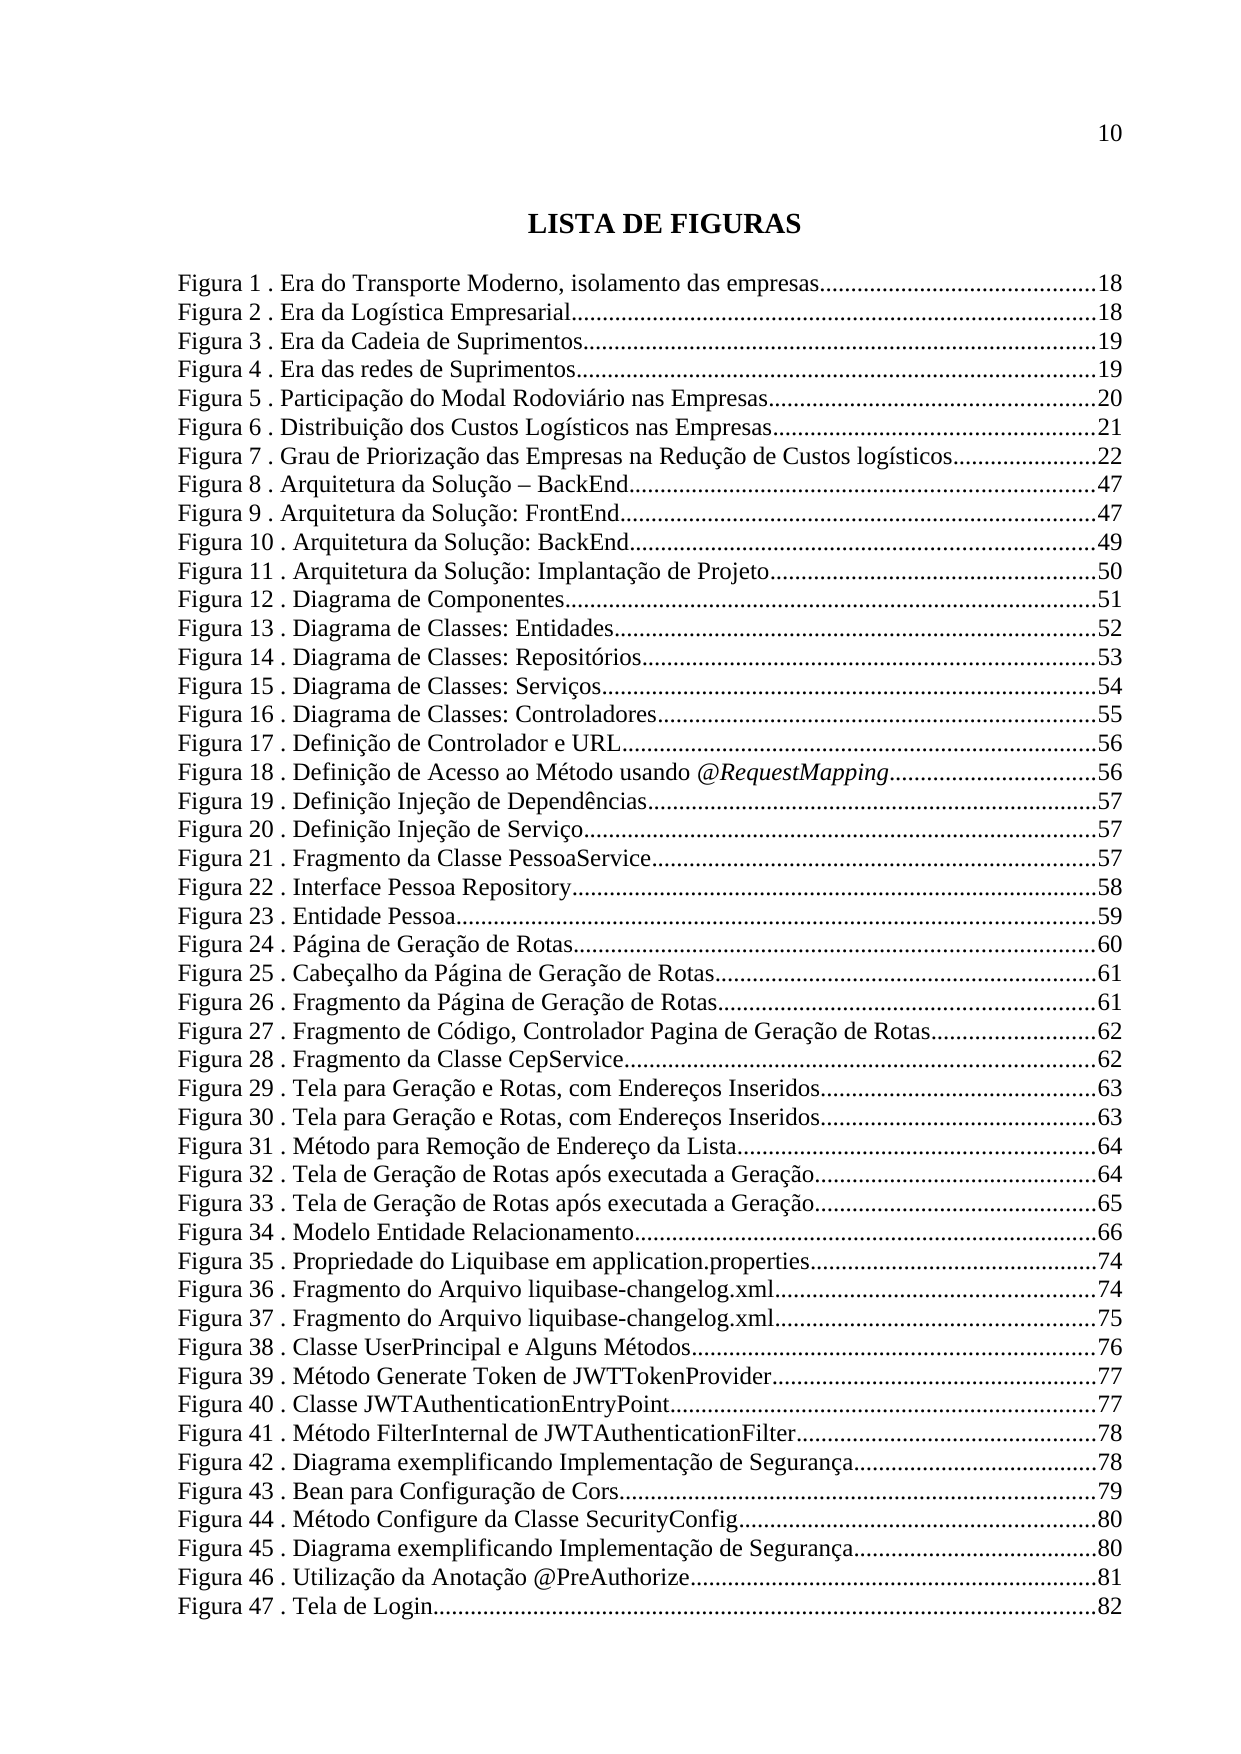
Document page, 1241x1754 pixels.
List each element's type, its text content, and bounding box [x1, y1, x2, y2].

text Figura 10 . Arquitetura da Solução: BackEnd. 49 [177, 527, 1122, 556]
text Figura 7 . Grau de Priorização das Empresas na Redução de Custos logísticos. 22 [177, 441, 1122, 469]
text Figura 13 . Diagrama de Classes: Entidades. 52 [177, 613, 1122, 642]
text Figura 36 . Fragmento do Arquivo liquibase-changelog.xml. 74 [177, 1274, 1122, 1303]
text Figura 46 . Utilização da Anotação @PreAuthorize. 81 [177, 1562, 1122, 1591]
text Figura 8 . Arquitetura da Solução – BackEnd. 47 [177, 469, 1122, 498]
text Figura 37 . Fragmento do Arquivo liquibase-changelog.xml. 75 [177, 1303, 1122, 1332]
text Figura 43 . Bean para Configuração de Cors. 79 [177, 1476, 1122, 1504]
text Figura 14 . Diagrama de Classes: Repositórios. 53 [177, 642, 1122, 671]
text Figura 18 . Definição de Acesso ao Método usando @RequestMapping. 56 [177, 757, 1122, 786]
text Figura 32 . Tela de Geração de Rotas após executada a Geração. 64 [177, 1159, 1122, 1188]
text Figura 20 . Definição Injeção de Serviço. 57 [177, 814, 1122, 843]
text Figura 11 . Arquitetura da Solução: Implantação de Projeto. 50 [177, 556, 1122, 584]
text Figura 25 . Cabeçalho da Página de Geração de Rotas. 61 [177, 958, 1122, 987]
text Figura 22 . Interface Pessoa Repository. 58 [177, 872, 1122, 901]
text Figura 35 . Propriedade do Liquibase em application.properties. 74 [177, 1246, 1122, 1274]
text Figura 31 . Método para Remoção de Endereço da Lista. 64 [177, 1131, 1122, 1159]
text Figura 40 . Classe JWTAuthenticationEntryPoint. 77 [177, 1389, 1122, 1418]
text Figura 3 . Era da Cadeia de Suprimentos. 19 [177, 326, 1122, 354]
text Figura 16 . Diagrama de Classes: Controladores. 55 [177, 699, 1122, 728]
text Figura 26 . Fragmento da Página de Geração de Rotas. 61 [177, 987, 1122, 1016]
text Figura 24 . Página de Geração de Rotas. 60 [177, 929, 1122, 958]
text Figura 17 . Definição de Controlador e URL. 56 [177, 728, 1122, 757]
text Figura 4 . Era das redes de Suprimentos. 19 [177, 354, 1122, 383]
text Figura 6 . Distribuição dos Custos Logísticos nas Empresas. 21 [177, 412, 1122, 441]
text Figura 44 . Método Configure da Classe SecurityConfig. 80 [177, 1504, 1122, 1533]
text Figura 1 . Era do Transporte Moderno, isolamento das empresas. 18 [177, 268, 1122, 297]
text Figura 47 . Tela de Login. 82 [177, 1591, 1122, 1619]
text Figura 5 . Participação do Modal Rodoviário nas Empresas. 20 [177, 383, 1122, 412]
text Figura 21 . Fragmento da Classe PessoaService. 57 [177, 843, 1122, 872]
text Figura 9 . Arquitetura da Solução: FrontEnd. 47 [177, 498, 1122, 527]
text Figura 28 . Fragmento da Classe CepService. 62 [177, 1044, 1122, 1073]
text Figura 45 . Diagrama exemplificando Implementação de Segurança. 80 [177, 1533, 1122, 1562]
text Figura 23 . Entidade Pessoa. 59 [177, 901, 1122, 929]
text Figura 27 . Fragmento de Código, Controlador Pagina de Geração de Rotas. 62 [177, 1016, 1122, 1044]
text Figura 41 . Método FilterInternal de JWTAuthenticationFilter. 78 [177, 1418, 1122, 1447]
text Figura 15 . Diagrama de Classes: Serviços. 54 [177, 671, 1122, 699]
text Figura 29 . Tela para Geração e Rotas, com Endereços Inseridos. 63 [177, 1073, 1122, 1102]
text Figura 33 . Tela de Geração de Rotas após executada a Geração. 65 [177, 1188, 1122, 1217]
text Figura 19 . Definição Injeção de Dependências. 57 [177, 786, 1122, 814]
text LISTA DE FIGURAS [207, 206, 1122, 239]
text Figura 30 . Tela para Geração e Rotas, com Endereços Inseridos. 63 [177, 1102, 1122, 1131]
text Figura 34 . Modelo Entidade Relacionamento. 66 [177, 1217, 1122, 1246]
text Figura 42 . Diagrama exemplificando Implementação de Segurança. 78 [177, 1447, 1122, 1476]
text Figura 38 . Classe UserPrincipal e Alguns Métodos. 76 [177, 1332, 1122, 1361]
text Figura 12 . Diagrama de Componentes. 51 [177, 584, 1122, 613]
text Figura 2 . Era da Logística Empresarial. 18 [177, 297, 1122, 326]
text Figura 39 . Método Generate Token de JWTTokenProvider. 77 [177, 1361, 1122, 1389]
